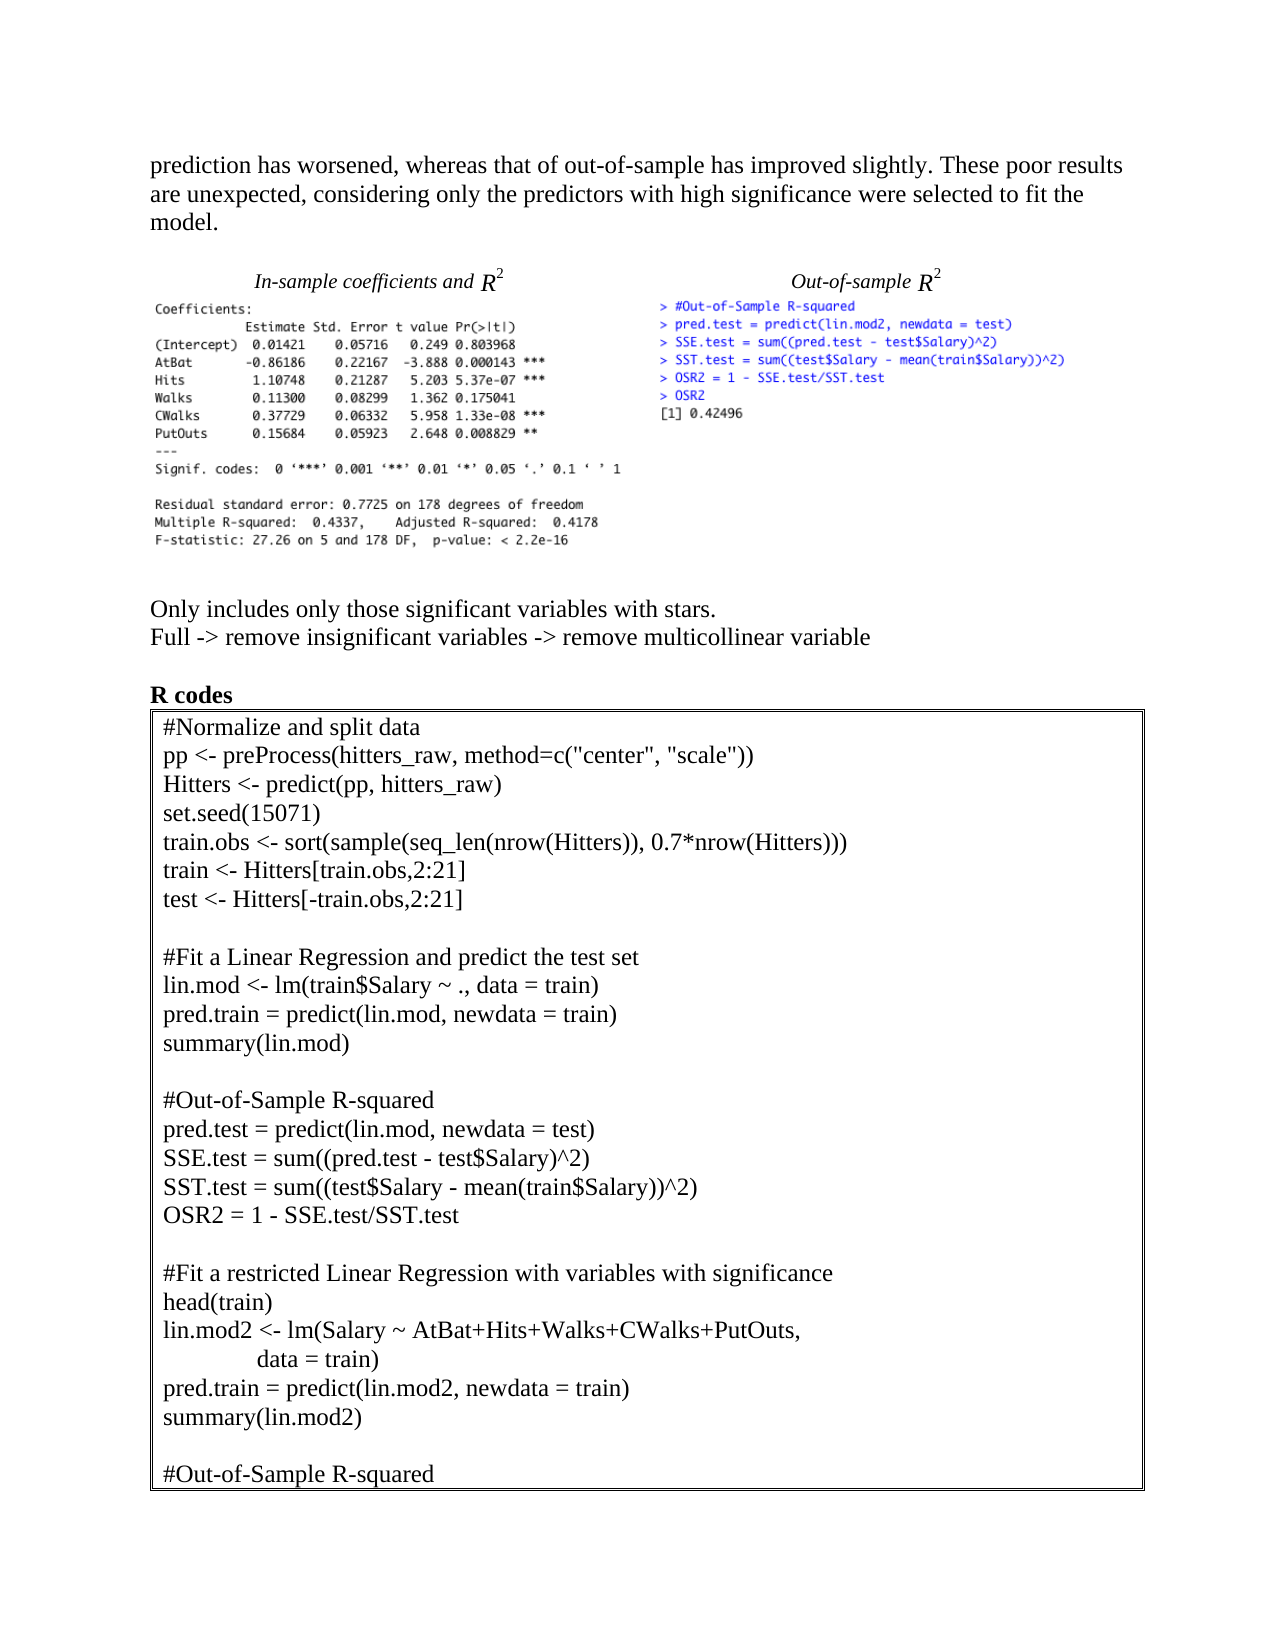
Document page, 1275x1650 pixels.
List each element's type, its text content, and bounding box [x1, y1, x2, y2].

text Only includes only those significant variables with stars. [150, 594, 1125, 622]
text Full -> remove insignificant variables -> remove multicollinear variable [150, 622, 1125, 651]
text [150, 150, 1125, 236]
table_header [153, 712, 1142, 1488]
text R codes [150, 680, 1125, 709]
picture [152, 298, 638, 556]
picture [656, 296, 1067, 422]
text In-sample coefficients and Out-of-sample [150, 265, 1125, 296]
